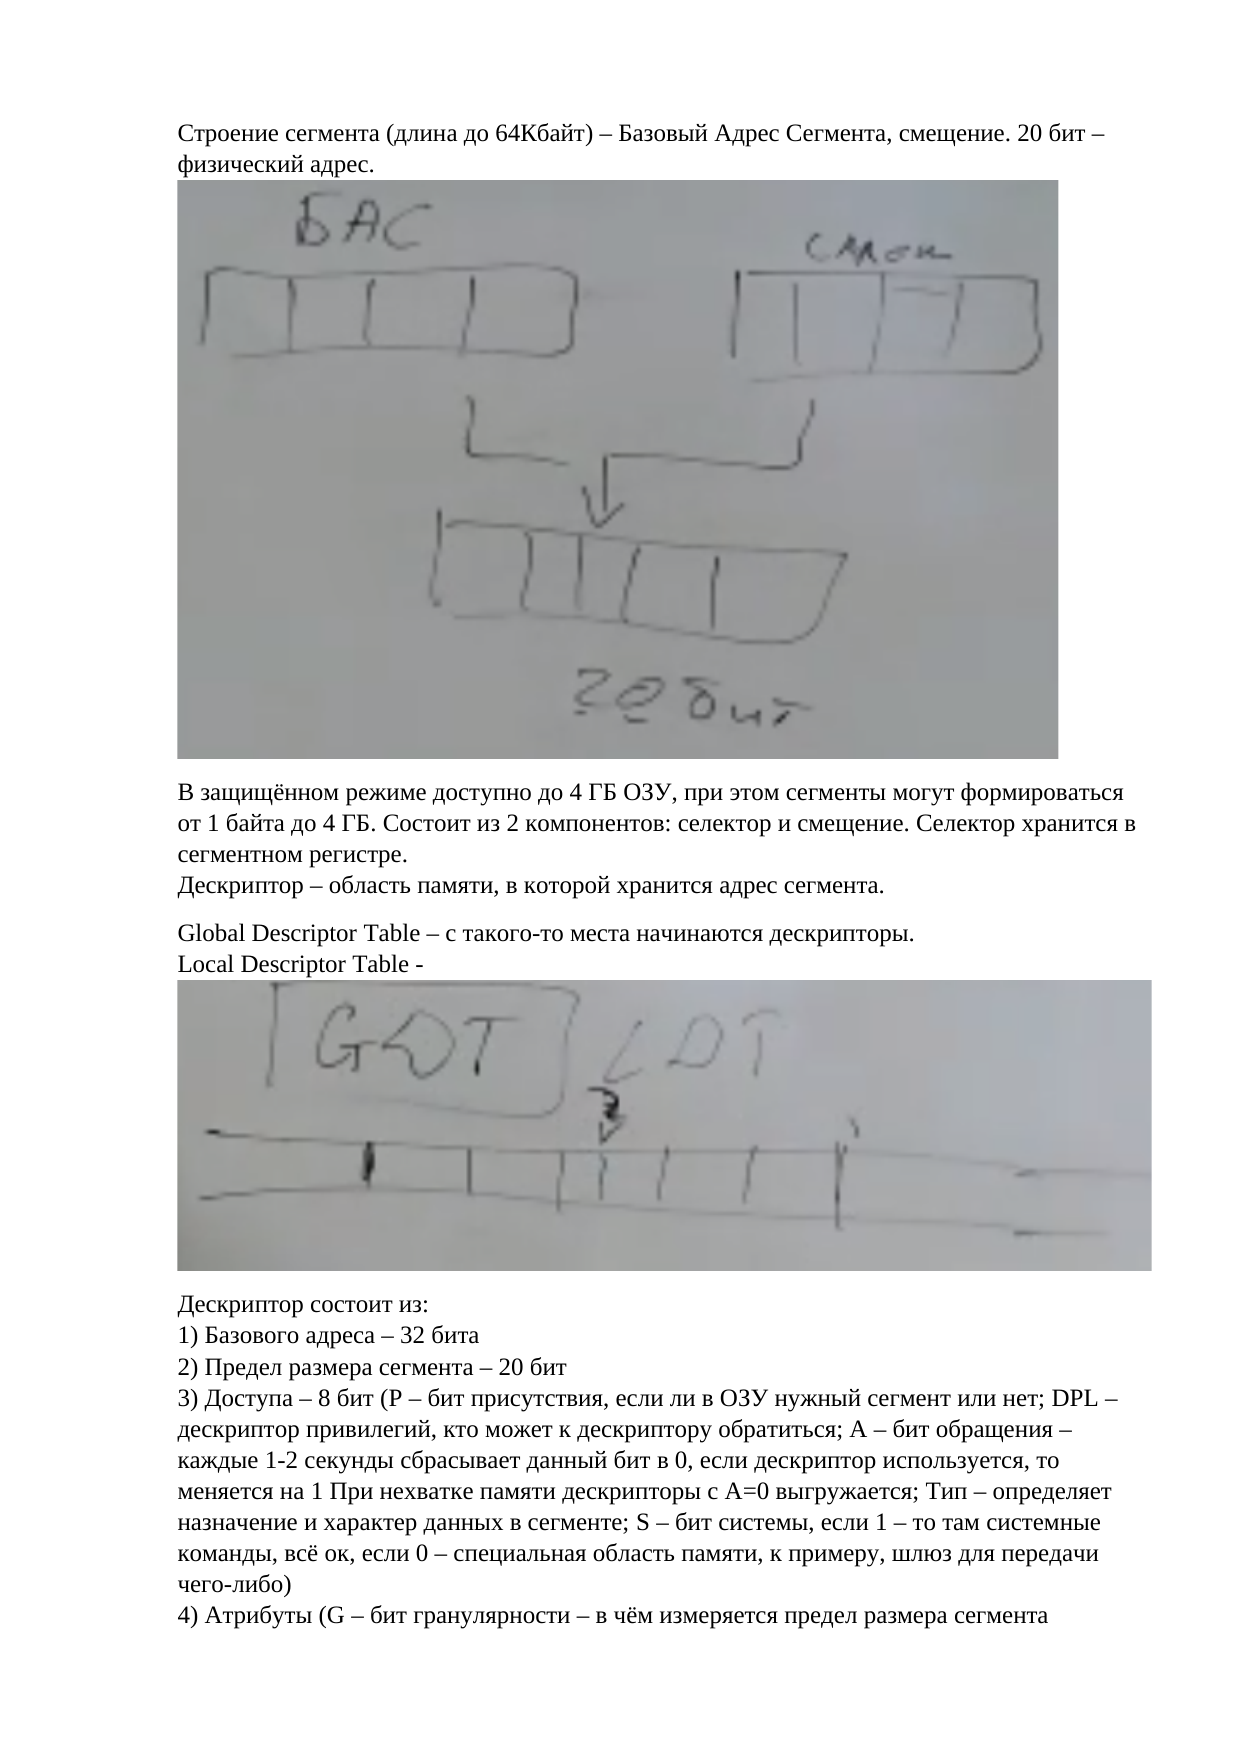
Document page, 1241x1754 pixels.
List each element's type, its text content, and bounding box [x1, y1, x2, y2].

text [177, 1289, 1152, 1629]
text В защищённом режиме доступно до 4 ГБ ОЗУ, при этом сегменты могут формироваться от 1 байта до 4 ГБ. Состоит из 2 компонентов: селектор и смещение. Селектор хранится в сегментном регистре. Дескриптор – область памяти, в которой хранится адрес сегмента. [177, 777, 1152, 899]
picture [177, 980, 1152, 1271]
picture [177, 180, 1059, 759]
text Global Descriptor Table – с такого-то места начинаются дескрипторы. Local Descriptor Table - [177, 918, 1152, 980]
